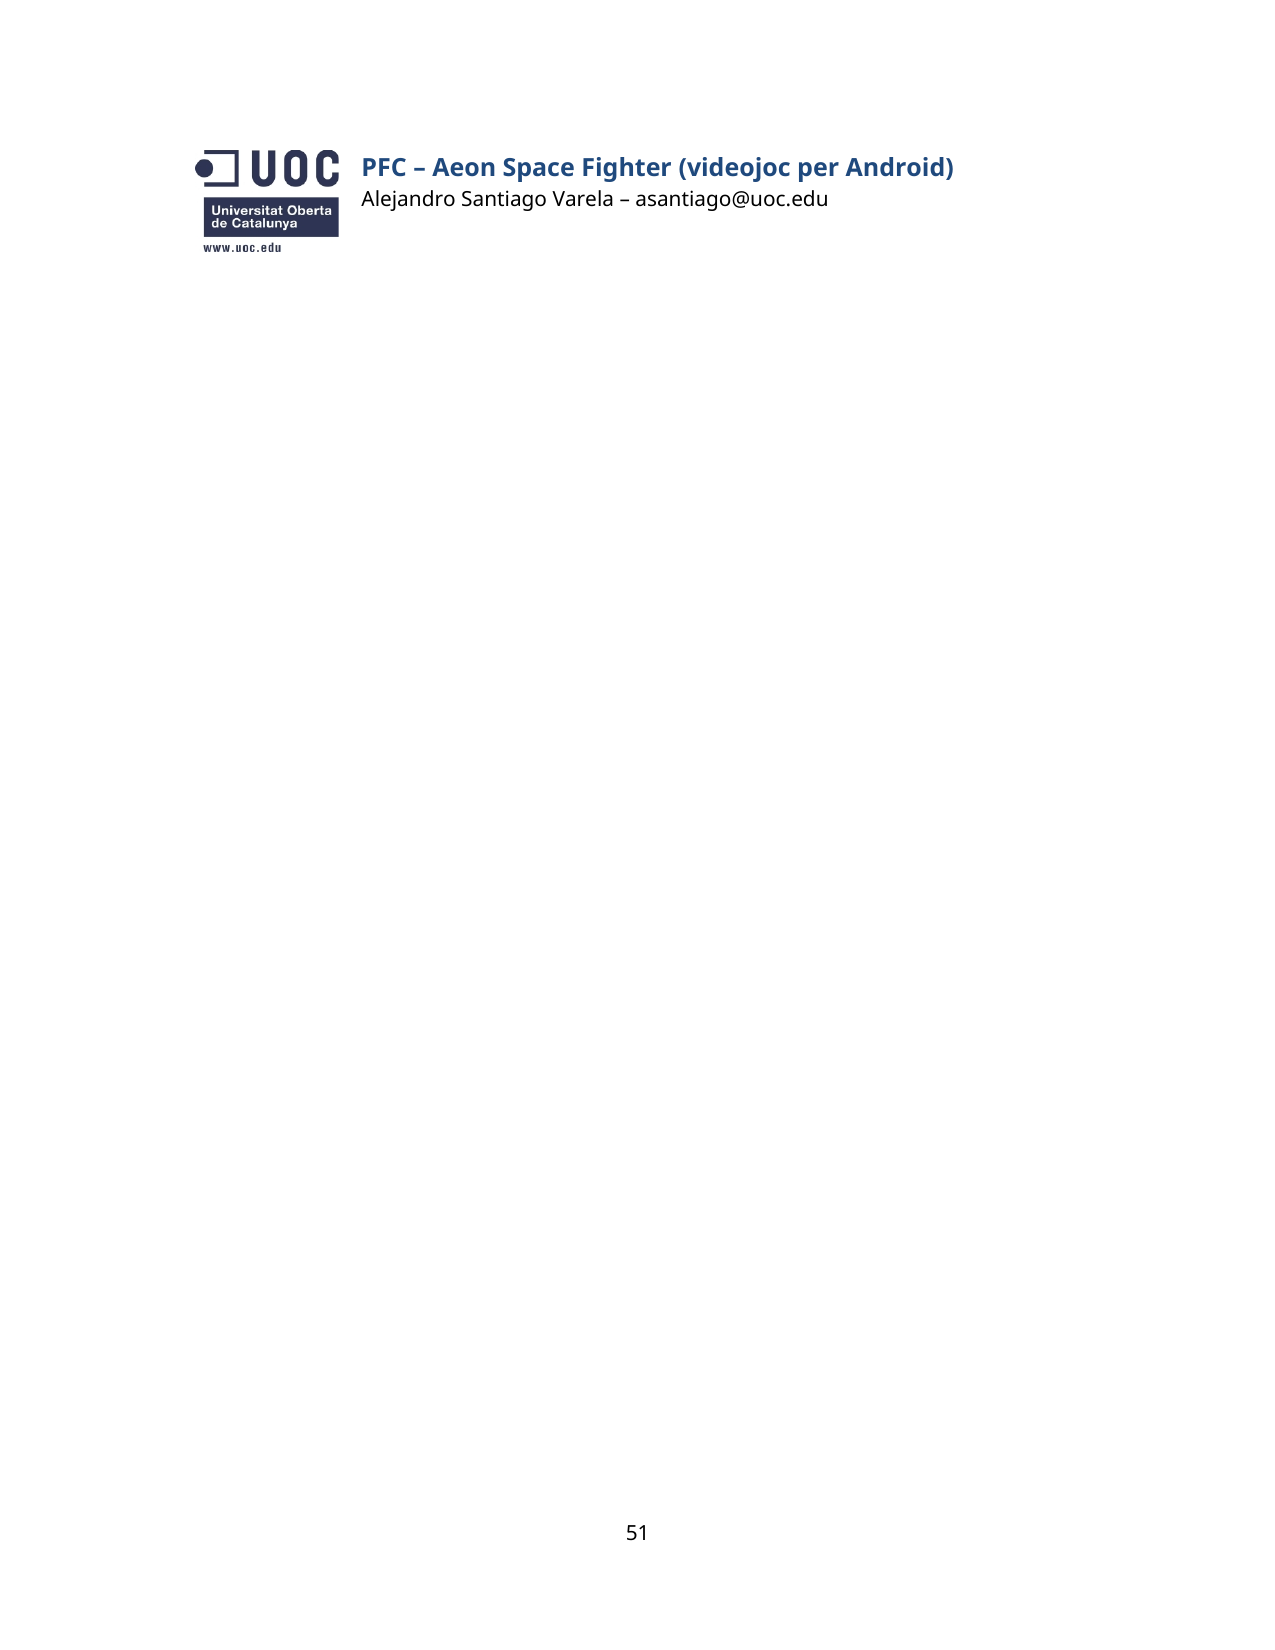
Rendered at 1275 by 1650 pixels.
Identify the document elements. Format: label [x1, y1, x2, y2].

picture [195, 150, 339, 252]
